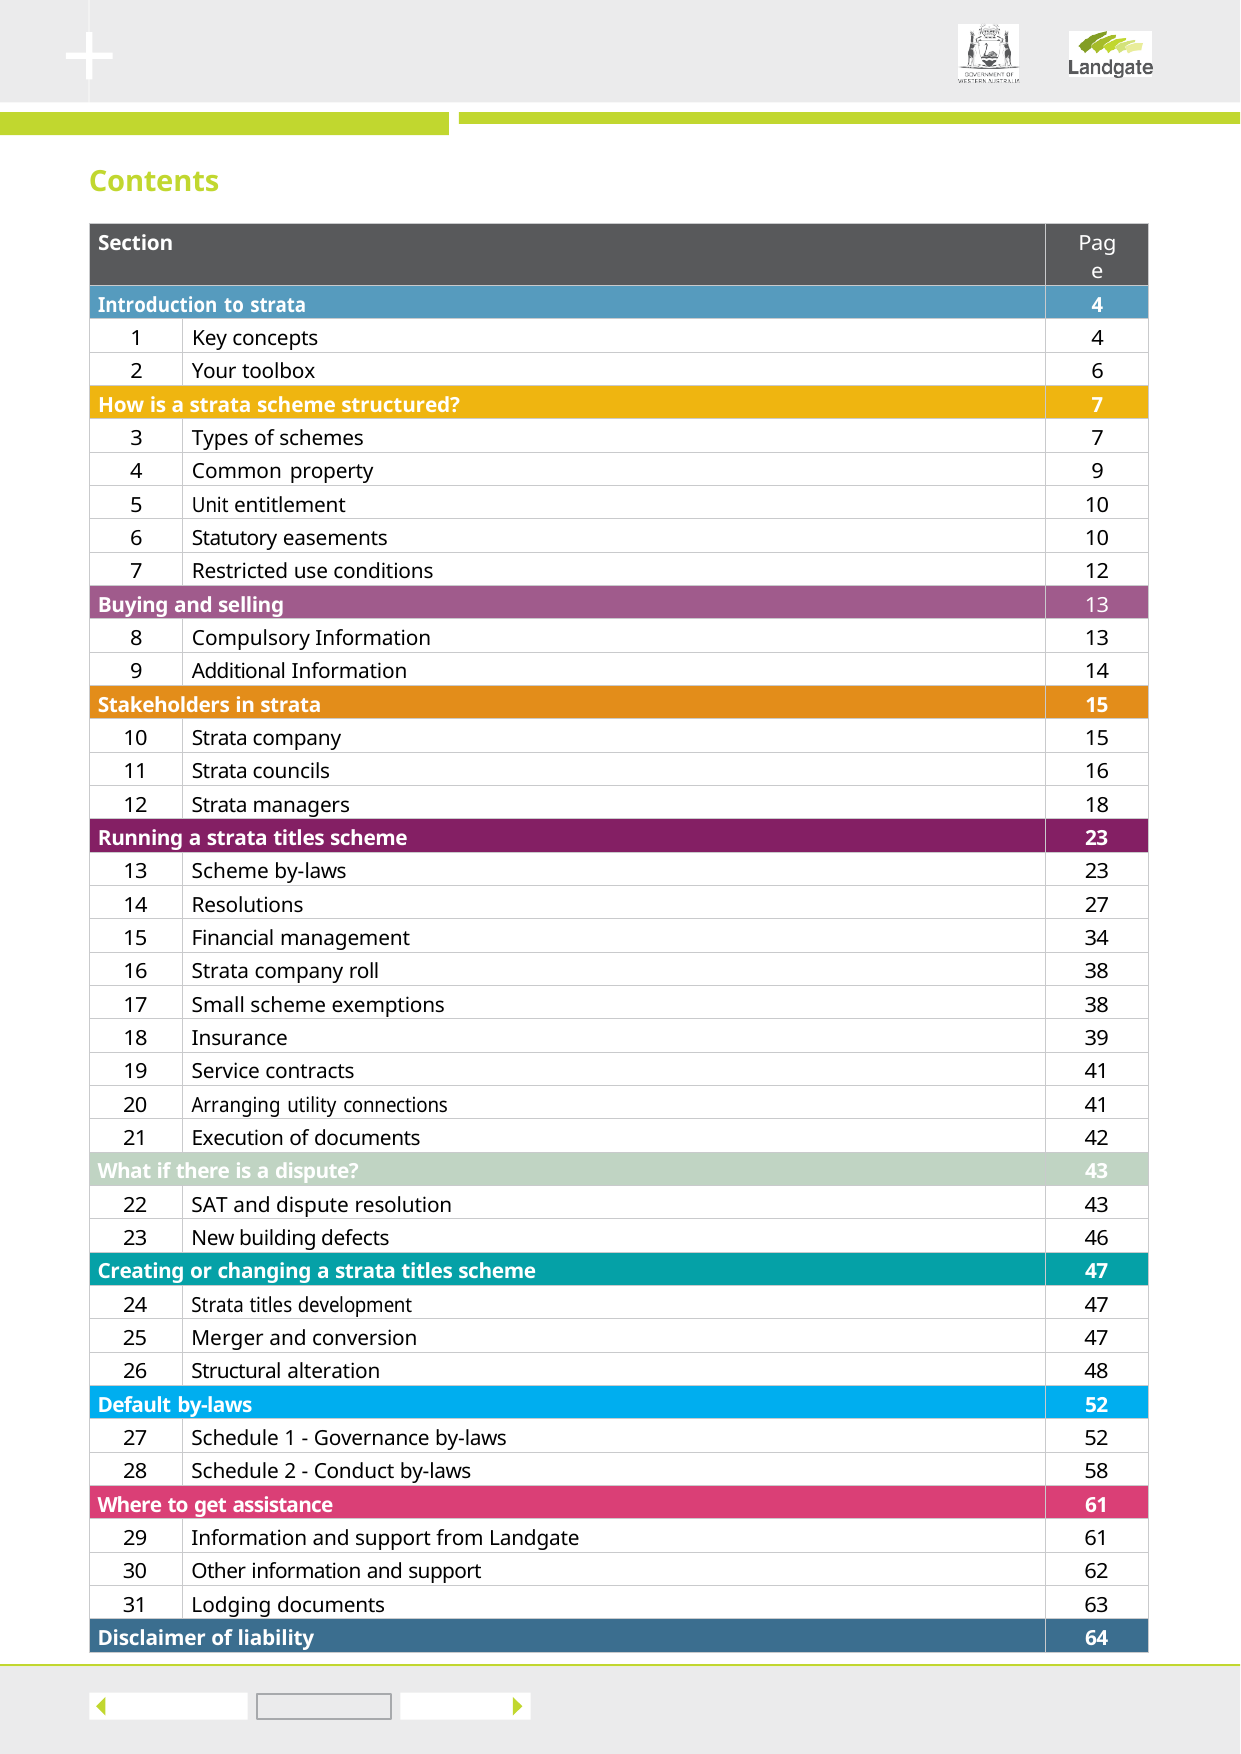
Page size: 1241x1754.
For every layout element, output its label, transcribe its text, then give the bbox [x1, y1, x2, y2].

table_cell 13 [1046, 619, 1148, 652]
table_cell Information and support from Landgate [183, 1519, 1045, 1552]
table_cell 25 [90, 1319, 182, 1352]
table_cell 48 [1046, 1353, 1148, 1385]
table_cell 46 [1046, 1219, 1148, 1252]
table_cell 26 [90, 1353, 182, 1385]
table_cell Restricted use conditions [183, 553, 1045, 585]
table_cell 7 [1046, 419, 1148, 452]
table_cell Strata managers [183, 786, 1045, 818]
table_cell Additional Information [183, 653, 1045, 685]
table_cell 41 [1046, 1053, 1148, 1085]
table_cell 15 [1046, 719, 1148, 752]
table_cell 12 [90, 786, 182, 818]
table_cell 14 [1046, 653, 1148, 685]
table_cell 28 [90, 1453, 182, 1485]
table_cell 2 [90, 353, 182, 385]
table_cell Strata councils [183, 753, 1045, 785]
table_cell Where to get assistance [90, 1486, 1045, 1518]
table_cell 47 [1046, 1286, 1148, 1318]
table_cell 38 [1046, 953, 1148, 985]
table_cell Disclaimer of liability [90, 1619, 1045, 1652]
table_cell 18 [1046, 786, 1148, 818]
table_cell 29 [90, 1519, 182, 1552]
table_cell 10 [90, 719, 182, 752]
table_cell Schedule 1 - Governance by-laws [183, 1419, 1045, 1452]
table_cell Compulsory Information [183, 619, 1045, 652]
table_cell 14 [90, 886, 182, 918]
picture [958, 23, 1020, 83]
table_cell 41 [1046, 1086, 1148, 1118]
table_cell 18 [90, 1019, 182, 1052]
table_cell 4 [1046, 286, 1148, 318]
table_cell 16 [90, 953, 182, 985]
table_cell 62 [1046, 1553, 1148, 1585]
table_cell Small scheme exemptions [183, 986, 1045, 1018]
table_cell 7 [1046, 386, 1148, 418]
table_cell Your toolbox [183, 353, 1045, 385]
table_cell 10 [1046, 486, 1148, 518]
table_cell 31 [90, 1586, 182, 1618]
table_cell 15 [1046, 686, 1148, 718]
table_cell 23 [90, 1219, 182, 1252]
table_cell 38 [1046, 986, 1148, 1018]
table_cell Strata company [183, 719, 1045, 752]
table_cell Scheme by-laws [183, 853, 1045, 885]
table_cell Unit entitlement [183, 486, 1045, 518]
table_cell Buying and selling [90, 586, 1045, 618]
table_cell 52 [1046, 1386, 1148, 1418]
table_cell Common property [183, 453, 1045, 485]
table_cell 5 [90, 486, 182, 518]
table_cell Key concepts [183, 319, 1045, 352]
table_cell 61 [1046, 1486, 1148, 1518]
table_cell 52 [1046, 1419, 1148, 1452]
table_cell 10 [1046, 519, 1148, 552]
table_cell Structural alteration [183, 1353, 1045, 1385]
table_cell 6 [90, 519, 182, 552]
table_cell 47 [1046, 1319, 1148, 1352]
table_cell 13 [90, 853, 182, 885]
table_cell 17 [90, 986, 182, 1018]
table_cell 9 [90, 653, 182, 685]
table_cell 6 [1046, 353, 1148, 385]
table_cell 9 [1046, 453, 1148, 485]
table_cell 63 [1046, 1586, 1148, 1618]
table_header Section [90, 224, 1045, 285]
table_cell Stakeholders in strata [90, 686, 1045, 718]
table_cell 23 [1046, 853, 1148, 885]
table_cell SAT and dispute resolution [183, 1186, 1045, 1218]
table_cell 61 [1046, 1519, 1148, 1552]
picture [1069, 31, 1153, 78]
table_header Page [1046, 224, 1148, 285]
text Contents [88, 161, 1240, 200]
table_cell Other information and support [183, 1553, 1045, 1585]
table_cell 4 [1046, 319, 1148, 352]
table_cell 58 [1046, 1453, 1148, 1485]
table_cell Arranging utility connections [183, 1086, 1045, 1118]
table_cell 64 [1046, 1619, 1148, 1652]
table_cell Introduction to strata [90, 286, 1045, 318]
table_cell How is a strata scheme structured? [90, 386, 1045, 418]
table_cell Default by-laws [90, 1386, 1045, 1418]
table_cell Creating or changing a strata titles scheme [90, 1253, 1045, 1285]
table_cell 39 [1046, 1019, 1148, 1052]
table_cell 4 [90, 453, 182, 485]
table_cell Strata titles development [183, 1286, 1045, 1318]
table_cell 20 [90, 1086, 182, 1118]
table_cell 27 [1046, 886, 1148, 918]
table_cell Service contracts [183, 1053, 1045, 1085]
table_cell 11 [90, 753, 182, 785]
table_cell 15 [90, 919, 182, 952]
table_cell 1 [90, 319, 182, 352]
table_cell 30 [90, 1553, 182, 1585]
table_cell 7 [90, 553, 182, 585]
table_cell 3 [90, 419, 182, 452]
table_cell Merger and conversion [183, 1319, 1045, 1352]
table_cell Statutory easements [183, 519, 1045, 552]
table_cell New building defects [183, 1219, 1045, 1252]
table_cell 47 [1046, 1253, 1148, 1285]
table_cell Types of schemes [183, 419, 1045, 452]
table_cell Insurance [183, 1019, 1045, 1052]
table_cell 22 [90, 1186, 182, 1218]
table_cell 16 [1046, 753, 1148, 785]
table_cell Schedule 2 - Conduct by-laws [183, 1453, 1045, 1485]
table_cell 13 [1046, 586, 1148, 618]
table_cell Running a strata titles scheme [90, 819, 1045, 852]
table_cell 42 [1046, 1119, 1148, 1152]
table_cell 43 [1046, 1186, 1148, 1218]
table_cell Strata company roll [183, 953, 1045, 985]
table_cell Lodging documents [183, 1586, 1045, 1618]
table_cell 43 [1046, 1153, 1148, 1185]
table_cell 24 [90, 1286, 182, 1318]
table_cell 34 [1046, 919, 1148, 952]
table_cell 23 [1046, 819, 1148, 852]
table_cell 21 [90, 1119, 182, 1152]
table_cell Resolutions [183, 886, 1045, 918]
table_cell Financial management [183, 919, 1045, 952]
table_cell 8 [90, 619, 182, 652]
table_cell Execution of documents [183, 1119, 1045, 1152]
table_cell 27 [90, 1419, 182, 1452]
table_cell 19 [90, 1053, 182, 1085]
table_cell What if there is a dispute? [90, 1153, 1045, 1185]
table_cell 12 [1046, 553, 1148, 585]
